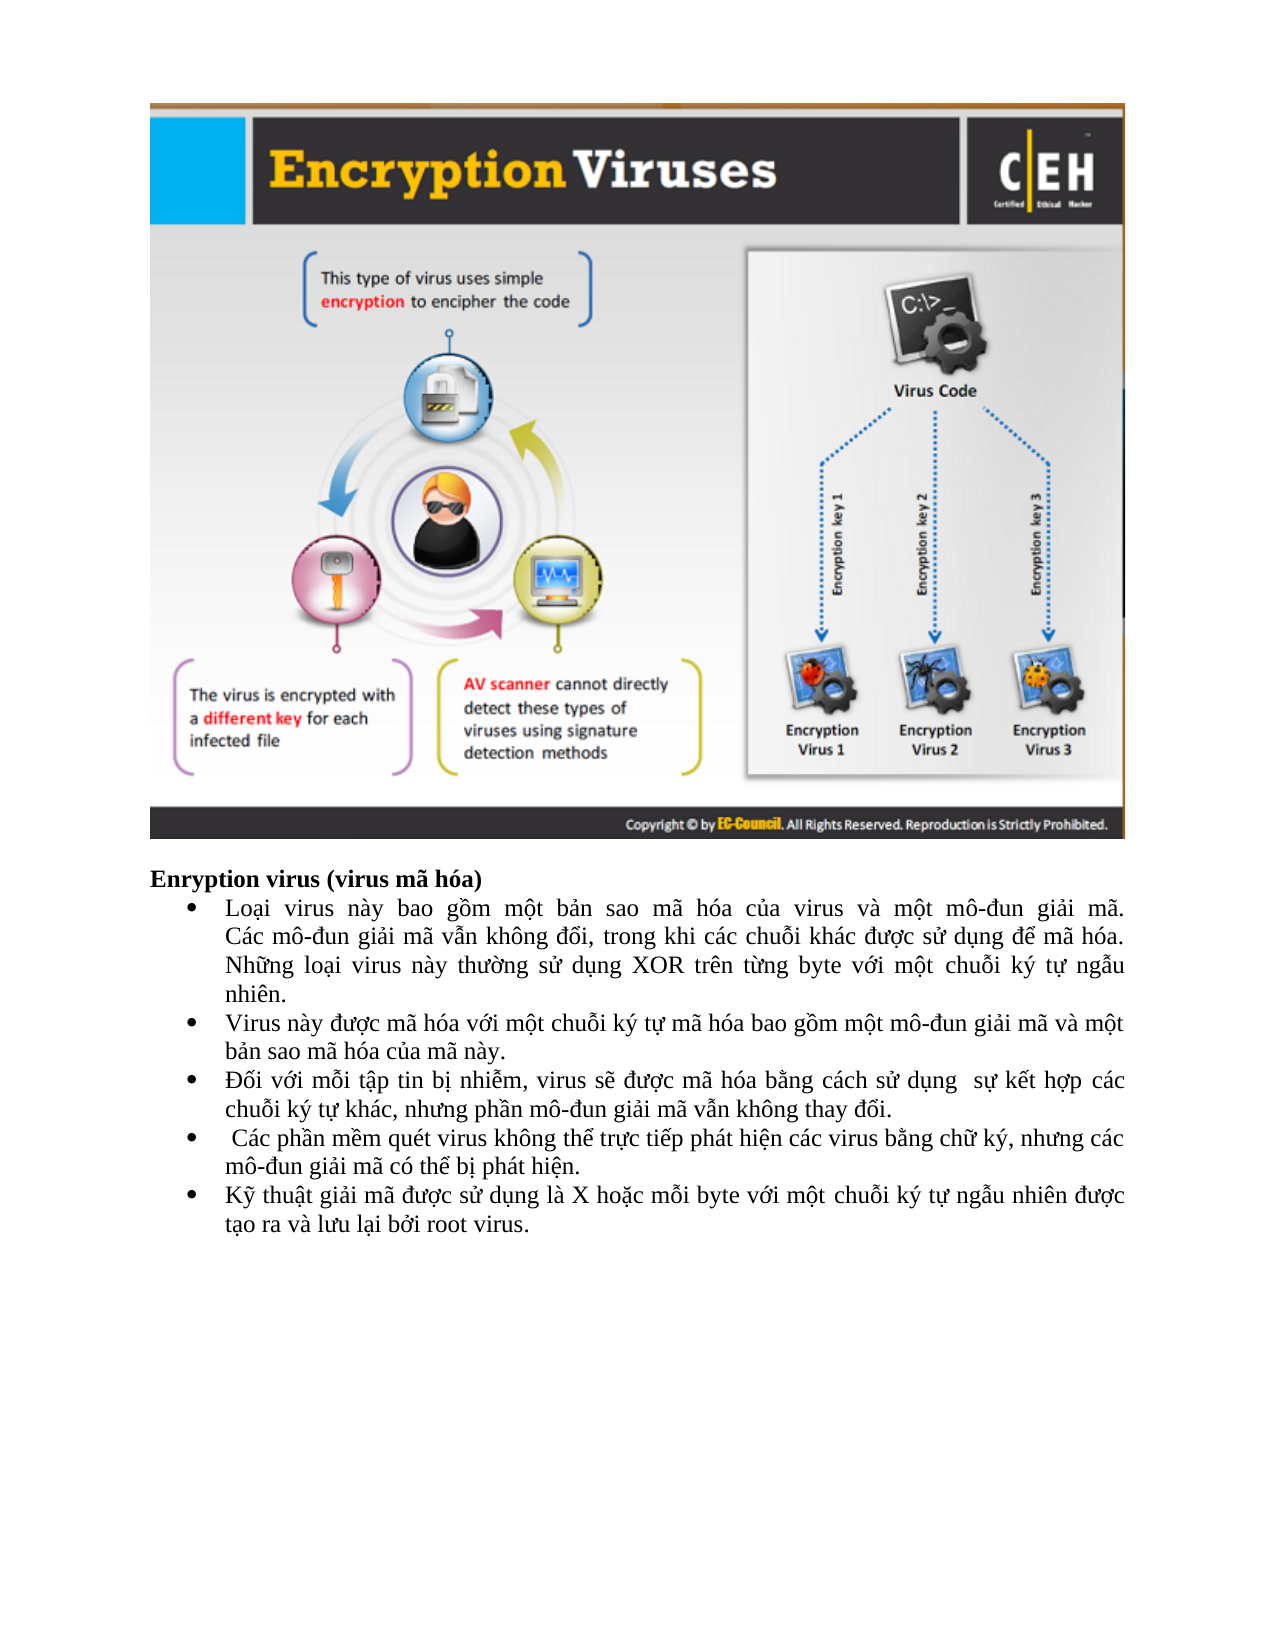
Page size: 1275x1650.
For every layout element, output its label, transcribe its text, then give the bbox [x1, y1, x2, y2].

picture [150, 103, 1125, 839]
list Đối với mỗi tập tin bị nhiễm, virus sẽ được mã hóa bằng cách sử dụng sự kết hợp các chuỗi ký tự khác, nhưng phần mô-đun giải mã vẫn không thay đổi. [187, 1065, 1125, 1123]
list Loại virus này bao gồm một bản sao mã hóa của virus và một mô-đun giải mã. Các mô-đun giải mã vẫn không đổi, trong khi các chuỗi khác được sử dụng để mã hóa. Những loại virus này thường sử dụng XOR trên từng byte với một chuỗi ký tự ngẫu nhiên. [187, 893, 1125, 1008]
list Kỹ thuật giải mã được sử dụng là X hoặc mỗi byte với một chuỗi ký tự ngẫu nhiên được tạo ra và lưu lại bởi root virus. [187, 1180, 1125, 1238]
list Các phần mềm quét virus không thể trực tiếp phát hiện các virus bằng chữ ký, nhưng các mô-đun giải mã có thể bị phát hiện. [187, 1123, 1125, 1180]
text Enryption virus (virus mã hóa) [150, 864, 1125, 893]
list Virus này được mã hóa với một chuỗi ký tự mã hóa bao gồm một mô-đun giải mã và một bản sao mã hóa của mã này. [187, 1008, 1125, 1065]
